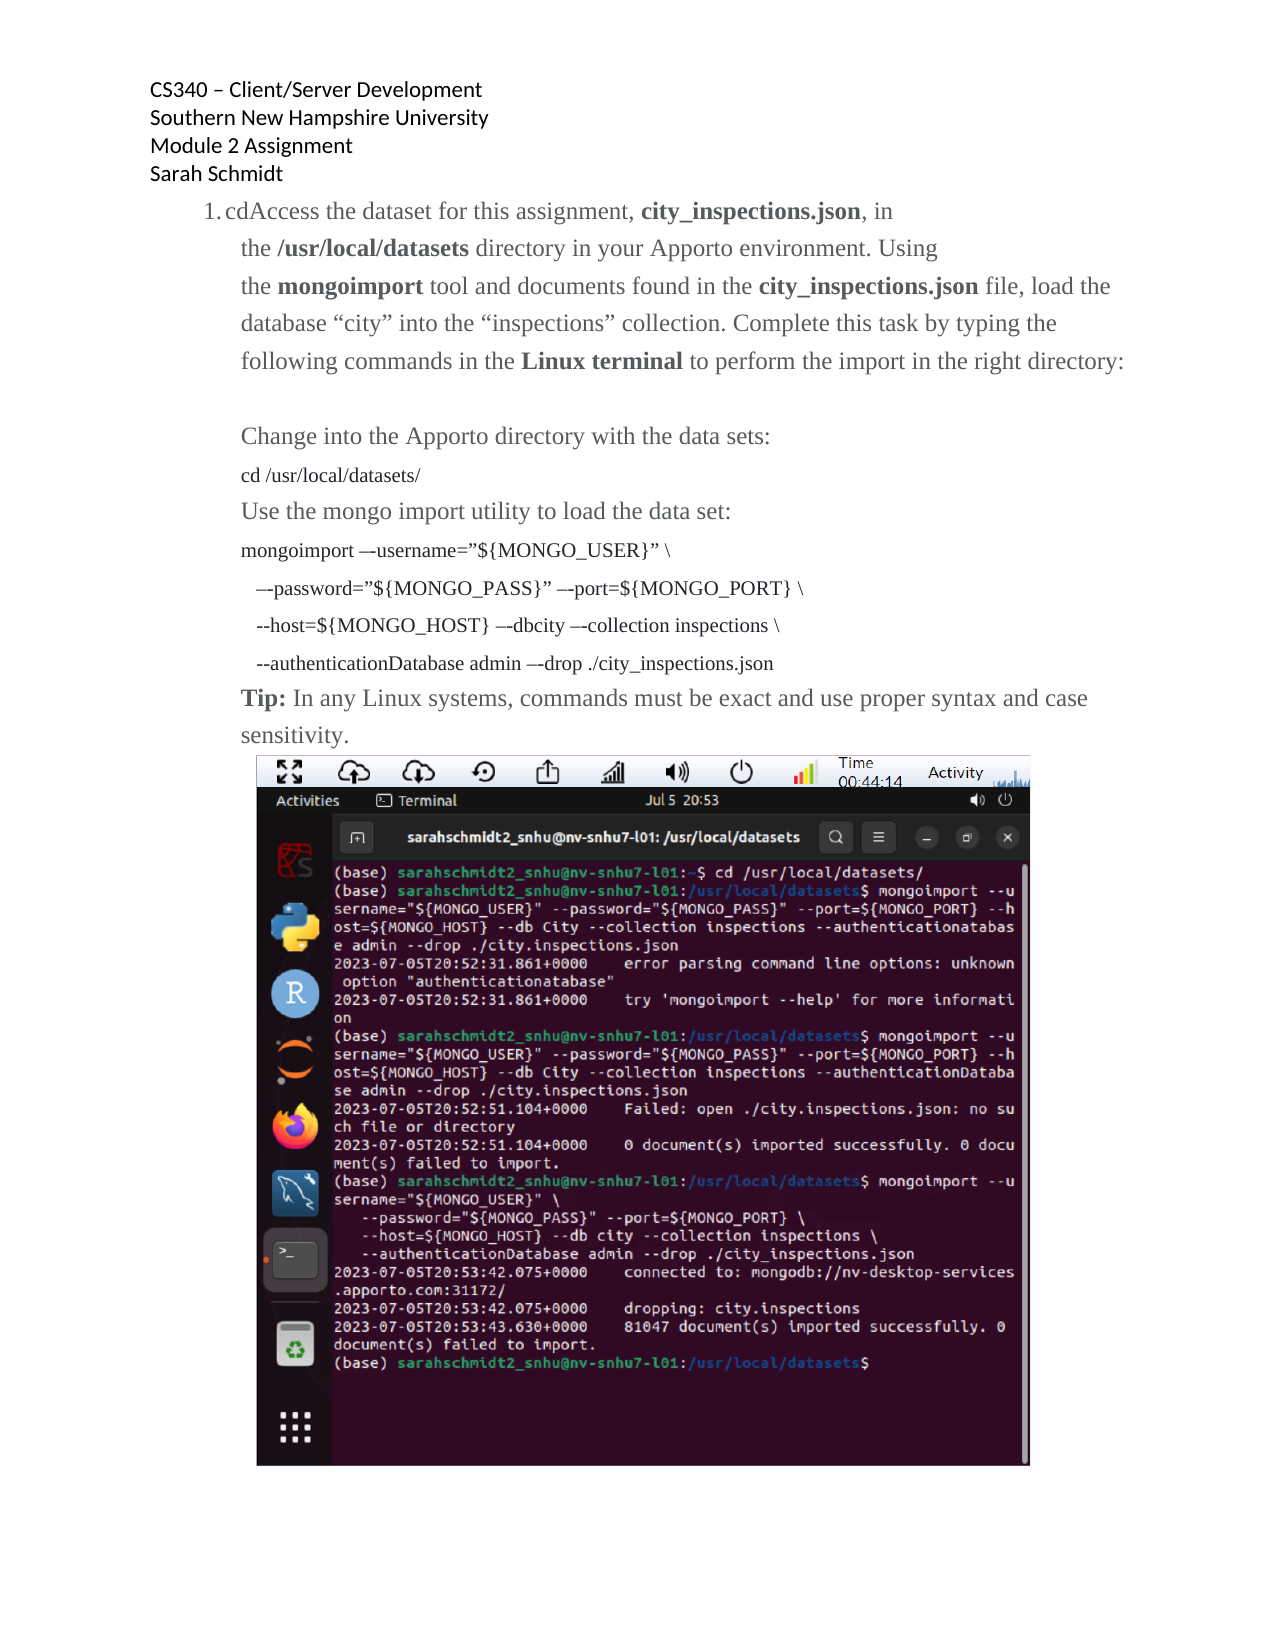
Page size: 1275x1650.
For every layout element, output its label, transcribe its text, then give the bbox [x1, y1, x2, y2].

list cdAccess the dataset for this assignment, city_inspections.json, in the /usr/local/datasets directory in your Apporto environment. Using the mongoimport tool and documents found in the city_inspections.json file, load the database “city” into the “inspections” collection. Complete this task by typing the following commands in the Linux terminal to perform the import in the right directory: Change into the Apporto directory with the data sets: [203, 187, 1125, 449]
text Tip: In any Linux systems, commands must be exact and use proper syntax and case sensitivity. [241, 674, 1125, 749]
picture [256, 755, 1030, 1466]
text --host=${MONGO_HOST} –-dbcity –-collection inspections \ [241, 599, 1125, 637]
text –-password=”${MONGO_PASS}” –-port=${MONGO_PORT} \ [241, 562, 1125, 599]
text cd /usr/local/datasets/ [241, 449, 1125, 487]
text Use the mongo import utility to load the data set: [241, 487, 1125, 524]
text --authenticationDatabase admin –-drop ./city_inspections.json [241, 637, 1125, 674]
text mongoimport –-username=”${MONGO_USER}” \ [241, 524, 1125, 562]
